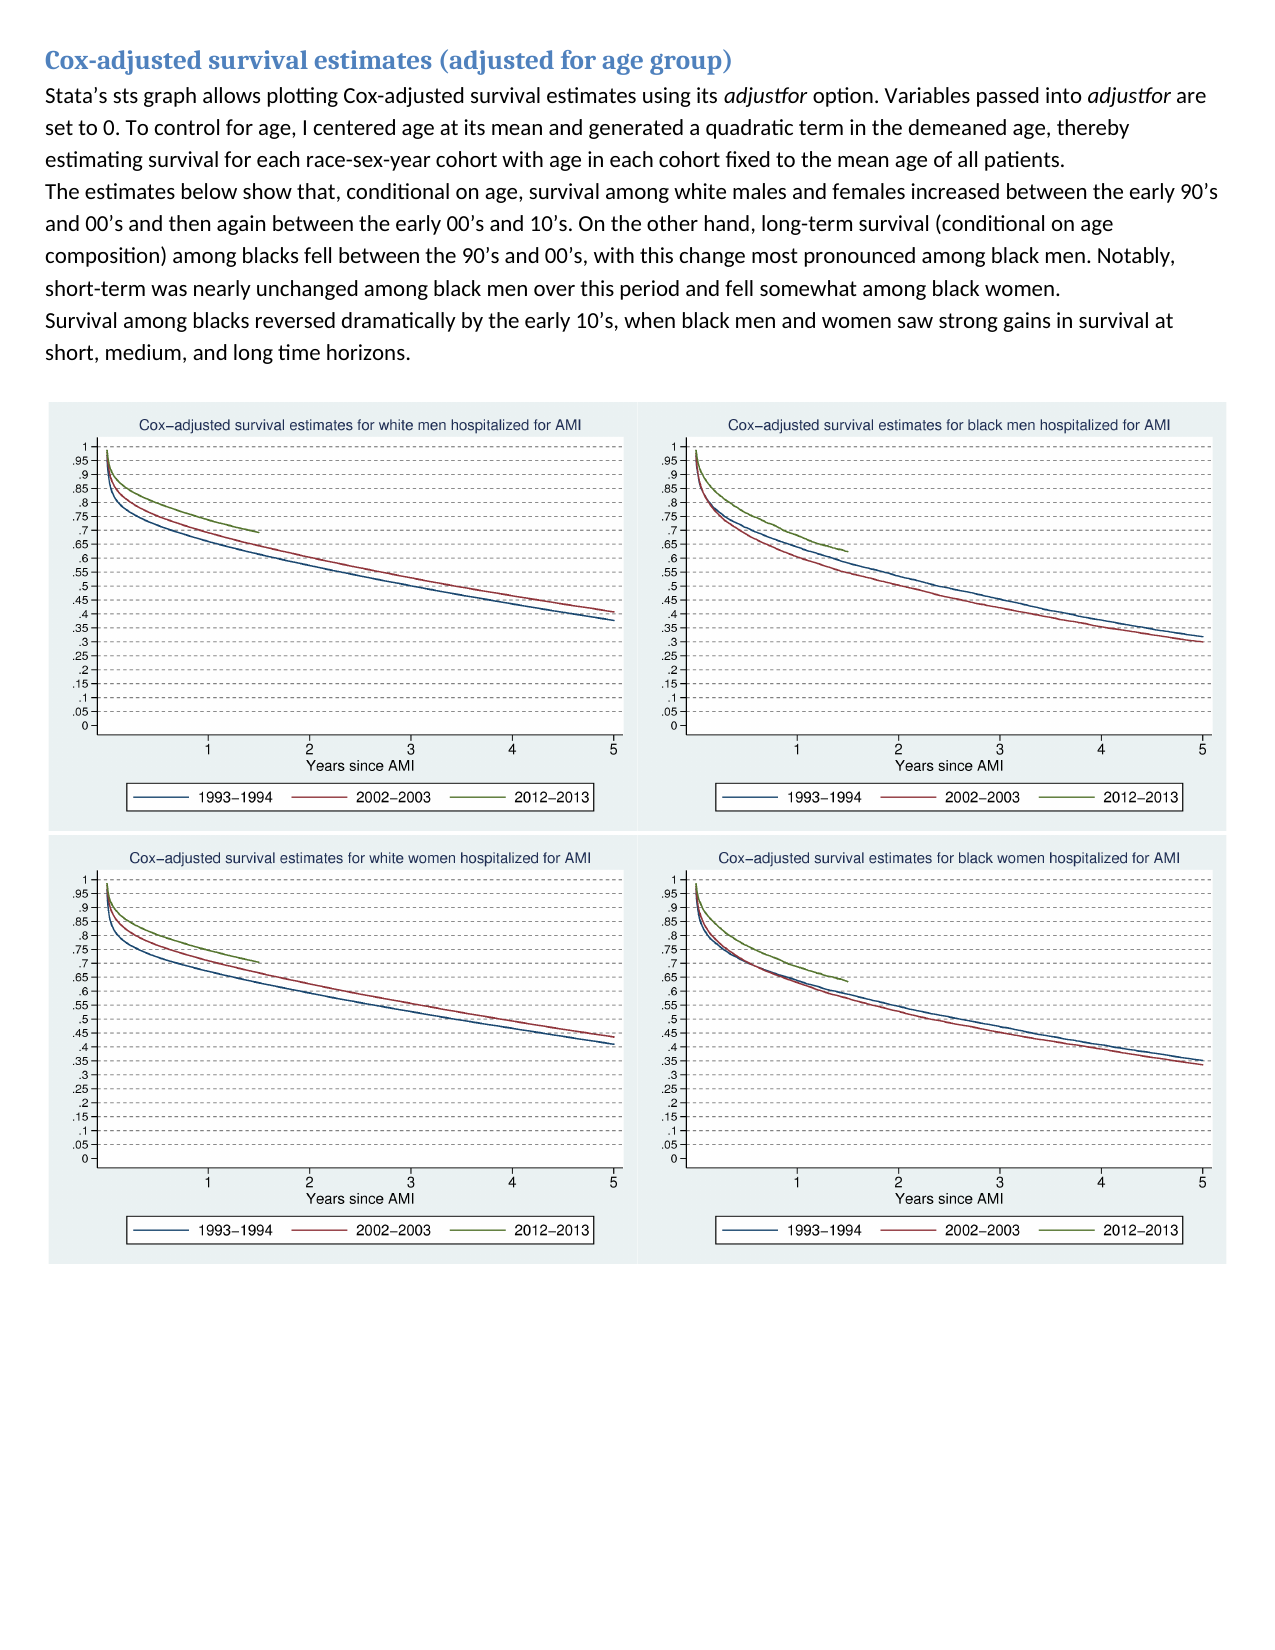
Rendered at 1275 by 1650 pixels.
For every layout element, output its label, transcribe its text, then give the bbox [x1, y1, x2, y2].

subtitle Cox-adjusted survival estimates (adjusted for age group) [45, 45, 1230, 76]
text The estimates below show that, conditional on age, survival among white males and females increased between the early 90’s and 00’s and then again between the early 00’s and 10’s. On the other hand, long-term survival (conditional on age composition) among blacks fell between the 90’s and 00’s, with this change most pronounced among black men. Notably, short-term was nearly unchanged among black men over this period and fell somewhat among black women. [45, 177, 1230, 302]
text Stata’s sts graph allows plotting Cox-adjusted survival estimates using its adjustfor option. Variables passed into adjustfor are set to 0. To control for age, I centered age at its mean and generated a quadratic term in the demeaned age, thereby estimating survival for each race-sex-year cohort with age in each cohort fixed to the mean age of all patients. [45, 81, 1230, 173]
picture [48, 835, 1227, 1264]
text Survival among blacks reversed dramatically by the early 10’s, when black men and women saw strong gains in survival at short, medium, and long time horizons. [45, 306, 1230, 366]
picture [48, 402, 1227, 831]
